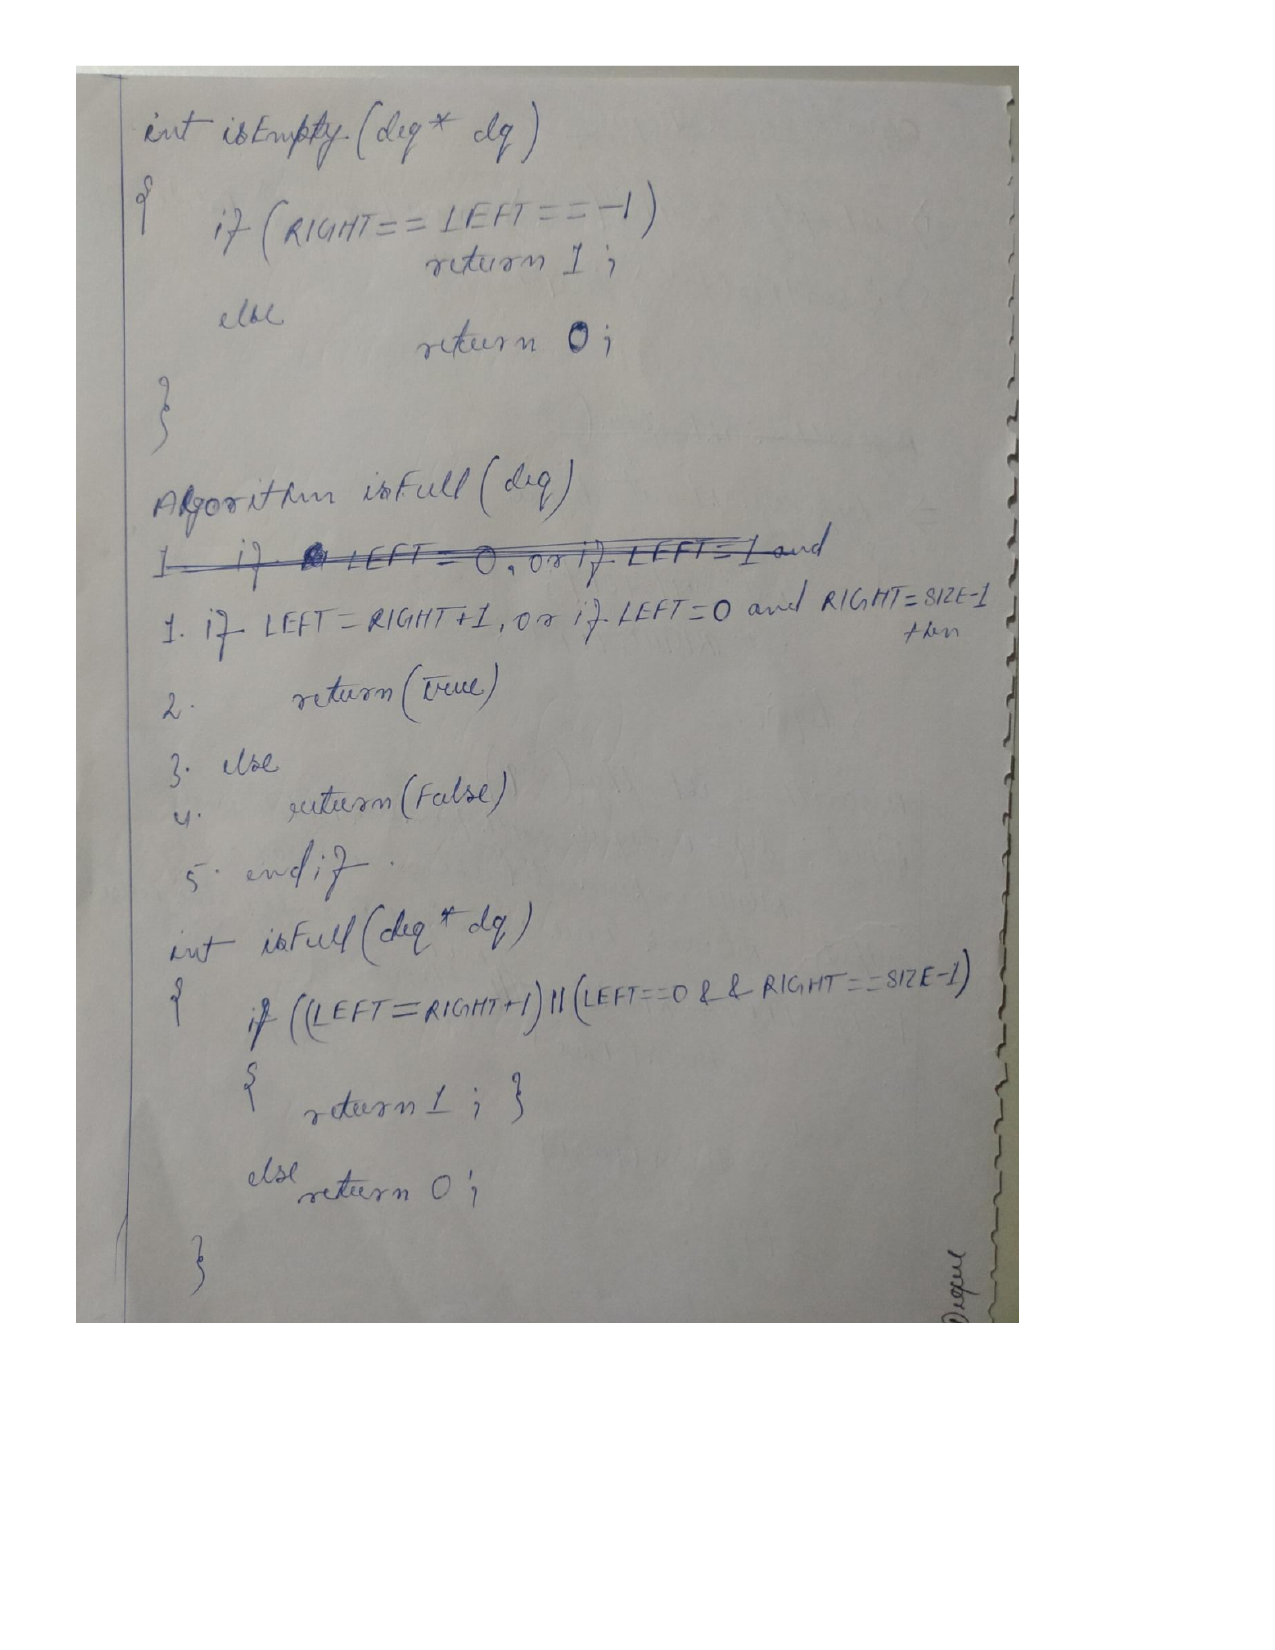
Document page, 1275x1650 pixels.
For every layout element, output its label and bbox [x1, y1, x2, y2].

picture [77, 67, 1019, 1322]
